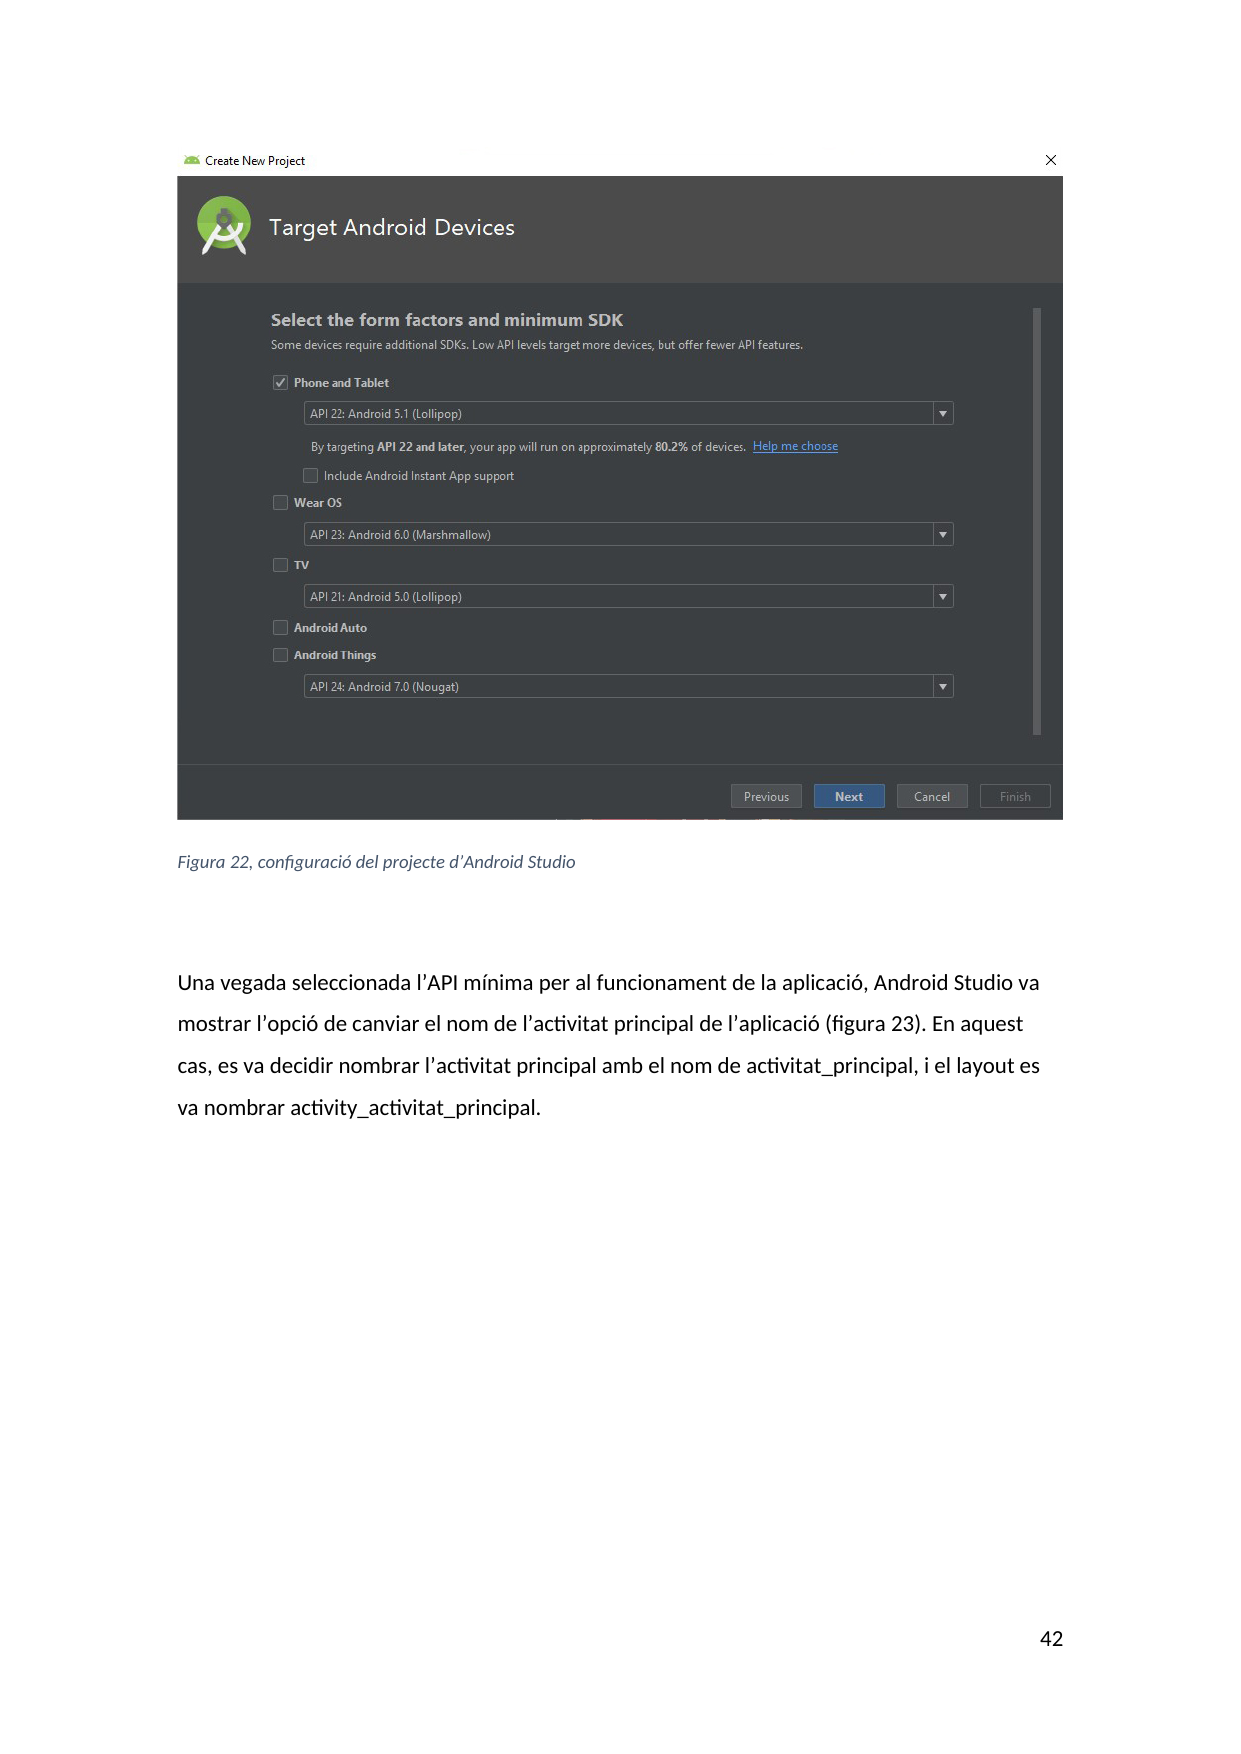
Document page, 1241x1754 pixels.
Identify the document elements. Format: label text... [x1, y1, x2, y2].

text Una vegada seleccionada l’API mínima per al funcionament de la aplicació, Android Studio va mostrar l’opció de canviar el nom de l’activitat principal de l’aplicació (figura 23). En aquest cas, es va decidir nombrar l’activitat principal amb el nom de activitat_principal, i el layout es va nombrar activity_activitat_principal. [177, 968, 1063, 1122]
text Figura 22, configuració del projecte d’Android Studio [177, 850, 1063, 873]
picture [177, 147, 1063, 820]
